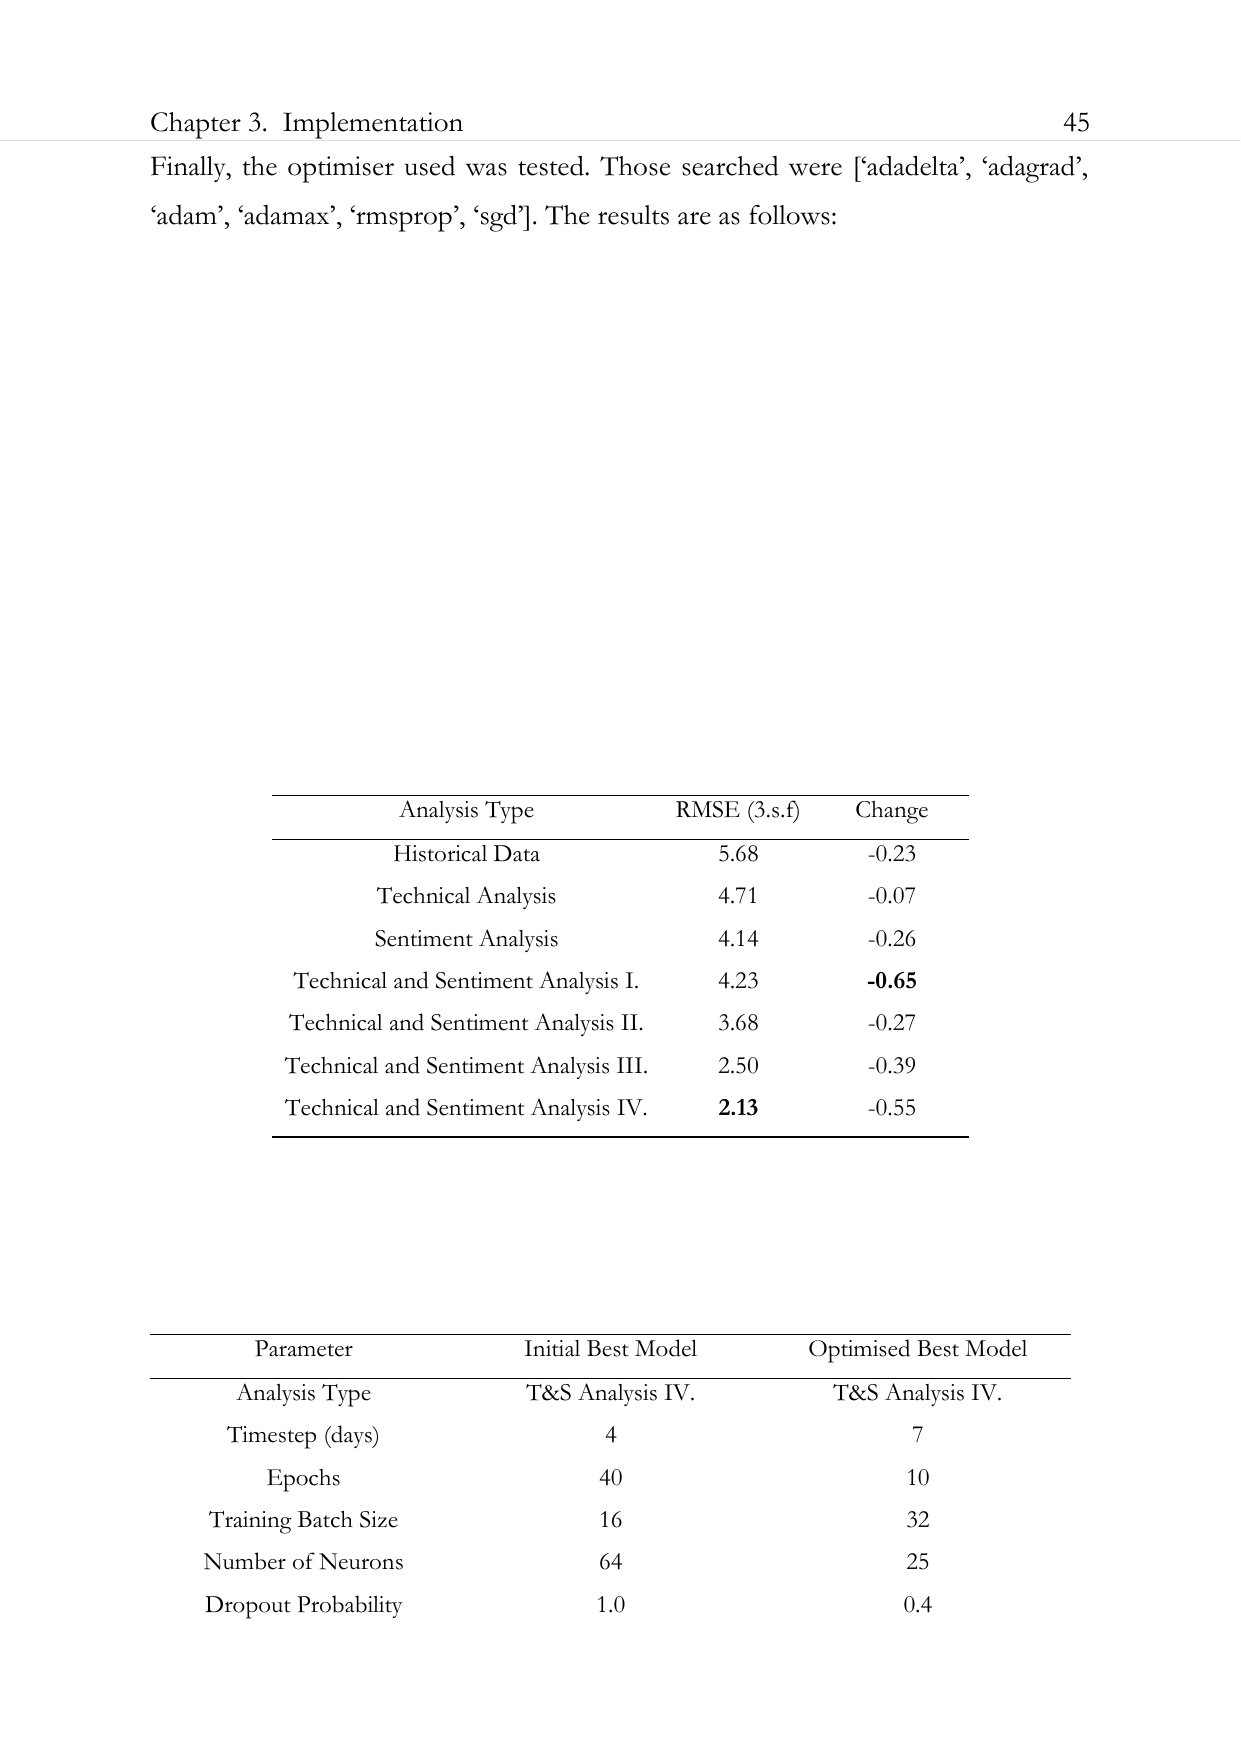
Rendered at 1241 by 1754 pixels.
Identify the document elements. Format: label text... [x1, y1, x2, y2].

table_cell -0.23 [815, 840, 968, 882]
table_header Analysis Type [272, 796, 661, 838]
table_header Initial Best Model [457, 1335, 764, 1377]
table_cell 4 [457, 1421, 764, 1463]
table_cell 25 [764, 1548, 1071, 1591]
table_cell Technical and Sentiment Analysis III. [272, 1052, 661, 1094]
table_cell Timestep (days) [150, 1421, 457, 1463]
table_cell Technical and Sentiment Analysis IV. [272, 1094, 661, 1136]
table_cell Analysis Type [150, 1379, 457, 1421]
table_cell Dropout Probability [150, 1591, 457, 1633]
table_cell 64 [457, 1548, 764, 1591]
table_cell 32 [764, 1506, 1071, 1548]
table_cell -0.65 [815, 967, 968, 1009]
text Finally, the optimiser used was tested. Those searched were [‘adadelta’, ‘adagrad’, ‘adam’, ‘adamax’, ‘rmsprop’, ‘sgd’]. The results are as follows: [150, 150, 1090, 232]
table_cell 2.50 [661, 1052, 815, 1094]
table_header RMSE (3.s.f) [661, 796, 815, 838]
table_cell -0.07 [815, 882, 968, 924]
table_cell -0.39 [815, 1052, 968, 1094]
table_cell Technical and Sentiment Analysis I. [272, 967, 661, 1009]
table_cell Technical and Sentiment Analysis II. [272, 1009, 661, 1052]
table_header Change [815, 796, 968, 838]
table_cell 10 [764, 1463, 1071, 1506]
table_cell 16 [457, 1506, 764, 1548]
table_cell Technical Analysis [272, 882, 661, 924]
table_cell Number of Neurons [150, 1548, 457, 1591]
table_cell 4.23 [661, 967, 815, 1009]
table_header Parameter [150, 1335, 457, 1377]
table_cell 7 [764, 1421, 1071, 1463]
table_cell -0.26 [815, 924, 968, 967]
table_cell Epochs [150, 1463, 457, 1506]
table_cell 4.14 [661, 924, 815, 967]
table_cell Sentiment Analysis [272, 924, 661, 967]
table_cell 5.68 [661, 840, 815, 882]
table_cell Historical Data [272, 840, 661, 882]
table_cell 4.71 [661, 882, 815, 924]
table_cell 1.0 [457, 1591, 764, 1633]
table_cell T&S Analysis IV. [457, 1379, 764, 1421]
table_cell 0.4 [764, 1591, 1071, 1633]
table_cell T&S Analysis IV. [764, 1379, 1071, 1421]
table_cell -0.55 [815, 1094, 968, 1136]
table_cell 2.13 [661, 1094, 815, 1136]
table_cell 40 [457, 1463, 764, 1506]
table_cell 3.68 [661, 1009, 815, 1052]
table_cell Training Batch Size [150, 1506, 457, 1548]
table_header Optimised Best Model [764, 1335, 1071, 1377]
table_cell -0.27 [815, 1009, 968, 1052]
